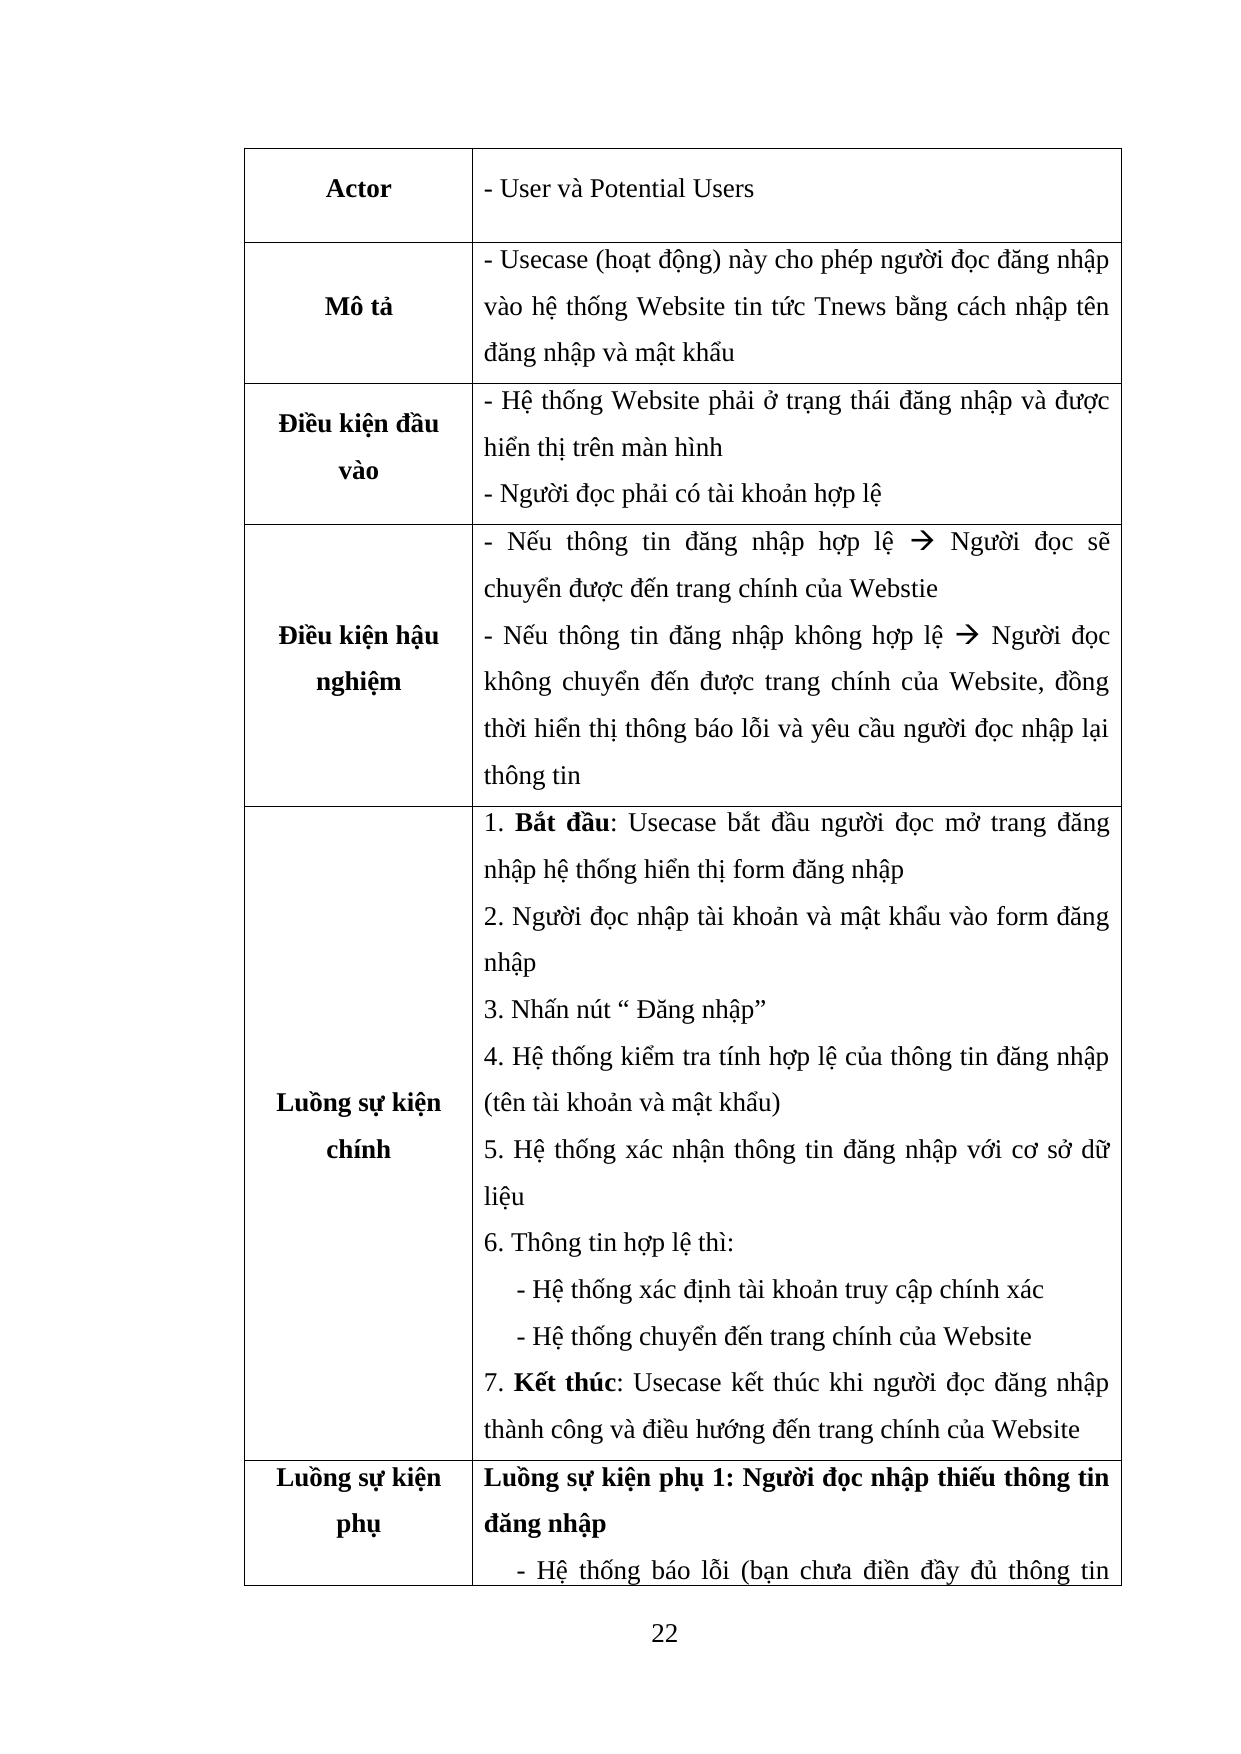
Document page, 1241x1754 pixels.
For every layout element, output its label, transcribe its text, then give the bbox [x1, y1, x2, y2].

table_cell Actor [245, 149, 472, 242]
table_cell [473, 1461, 1121, 1585]
table_cell - Usecase (hoạt động) này cho phép người đọc đăng nhập vào hệ thống Website tin tức Tnews bằng cách nhập tên đăng nhập và mật khẩu [473, 243, 1121, 383]
table_cell Mô tả [245, 243, 472, 383]
table_cell - Hệ thống Website phải ở trạng thái đăng nhập và được hiển thị trên màn hình - Người đọc phải có tài khoản hợp lệ [473, 384, 1121, 524]
table_cell Điều kiện đầu vào [245, 384, 472, 524]
table_cell - Nếu thông tin đăng nhập hợp lệ Người đọc sẽ chuyển được đến trang chính của Webstie - Nếu thông tin đăng nhập không hợp lệ Người đọc không chuyển đến được trang chính của Website, đồng thời hiển thị thông báo lỗi và yêu cầu người đọc nhập lại thông tin [473, 525, 1121, 806]
table_cell Luồng sự kiện chính [245, 807, 472, 1460]
table_cell - User và Potential Users [473, 149, 1121, 242]
table_cell Điều kiện hậu nghiệm [245, 525, 472, 806]
table_cell Luồng sự kiện phụ [245, 1461, 472, 1585]
table_cell 1. Bắt đầu: Usecase bắt đầu người đọc mở trang đăng nhập hệ thống hiển thị form đăng nhập 2. Người đọc nhập tài khoản và mật khẩu vào form đăng nhập 3. Nhấn nút “ Đăng nhập” 4. Hệ thống kiểm tra tính hợp lệ của thông tin đăng nhập (tên tài khoản và mật khẩu) 5. Hệ thống xác nhận thông tin đăng nhập với cơ sở dữ liệu 6. Thông tin hợp lệ thì: - Hệ thống xác định tài khoản truy cập chính xác - Hệ thống chuyển đến trang chính của Website 7. Kết thúc: Usecase kết thúc khi người đọc đăng nhập thành công và điều hướng đến trang chính của Website [473, 807, 1121, 1460]
